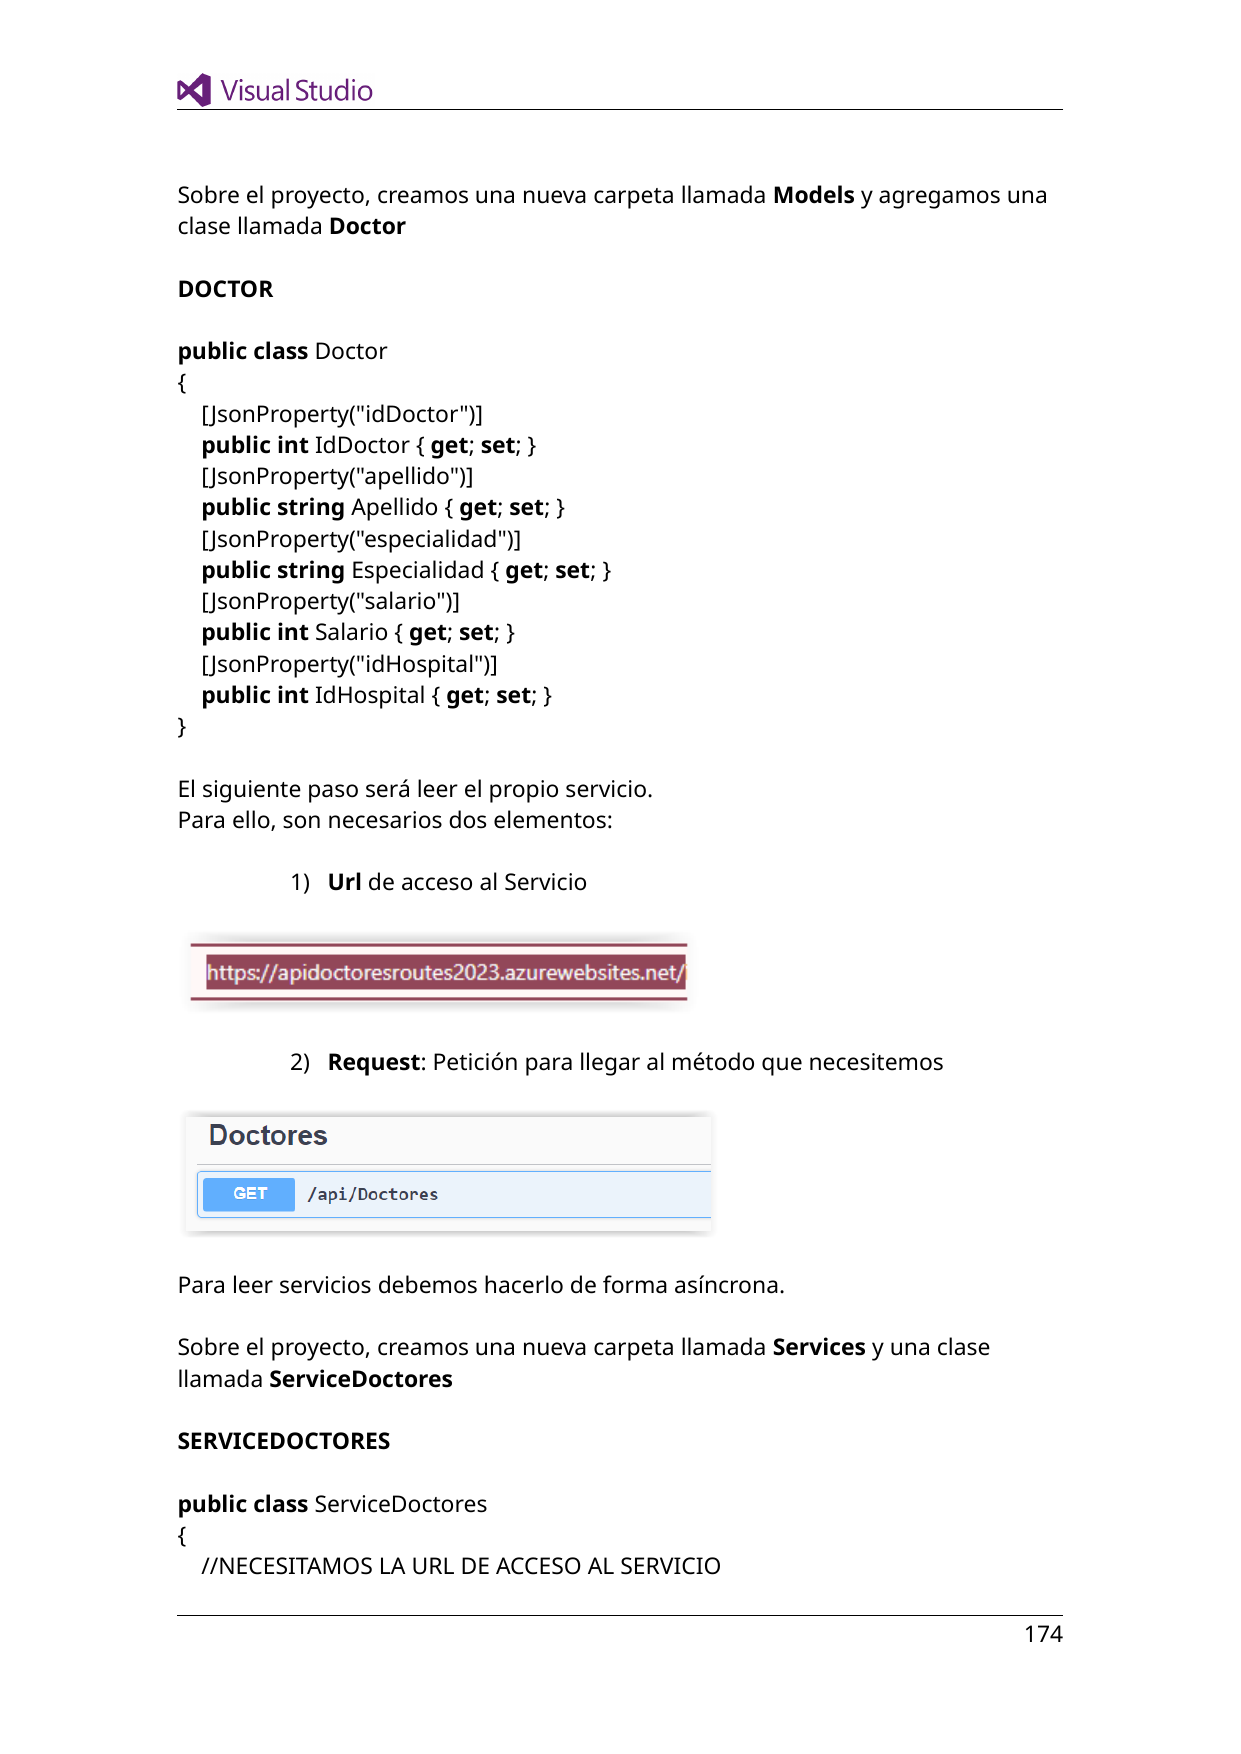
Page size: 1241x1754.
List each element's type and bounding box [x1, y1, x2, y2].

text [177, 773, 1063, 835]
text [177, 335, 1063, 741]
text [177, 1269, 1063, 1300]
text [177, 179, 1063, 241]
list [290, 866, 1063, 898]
picture [177, 73, 375, 107]
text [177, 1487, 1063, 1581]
picture [177, 928, 699, 1015]
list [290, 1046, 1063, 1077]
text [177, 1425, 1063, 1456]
picture [177, 1108, 718, 1238]
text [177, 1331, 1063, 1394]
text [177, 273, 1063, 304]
